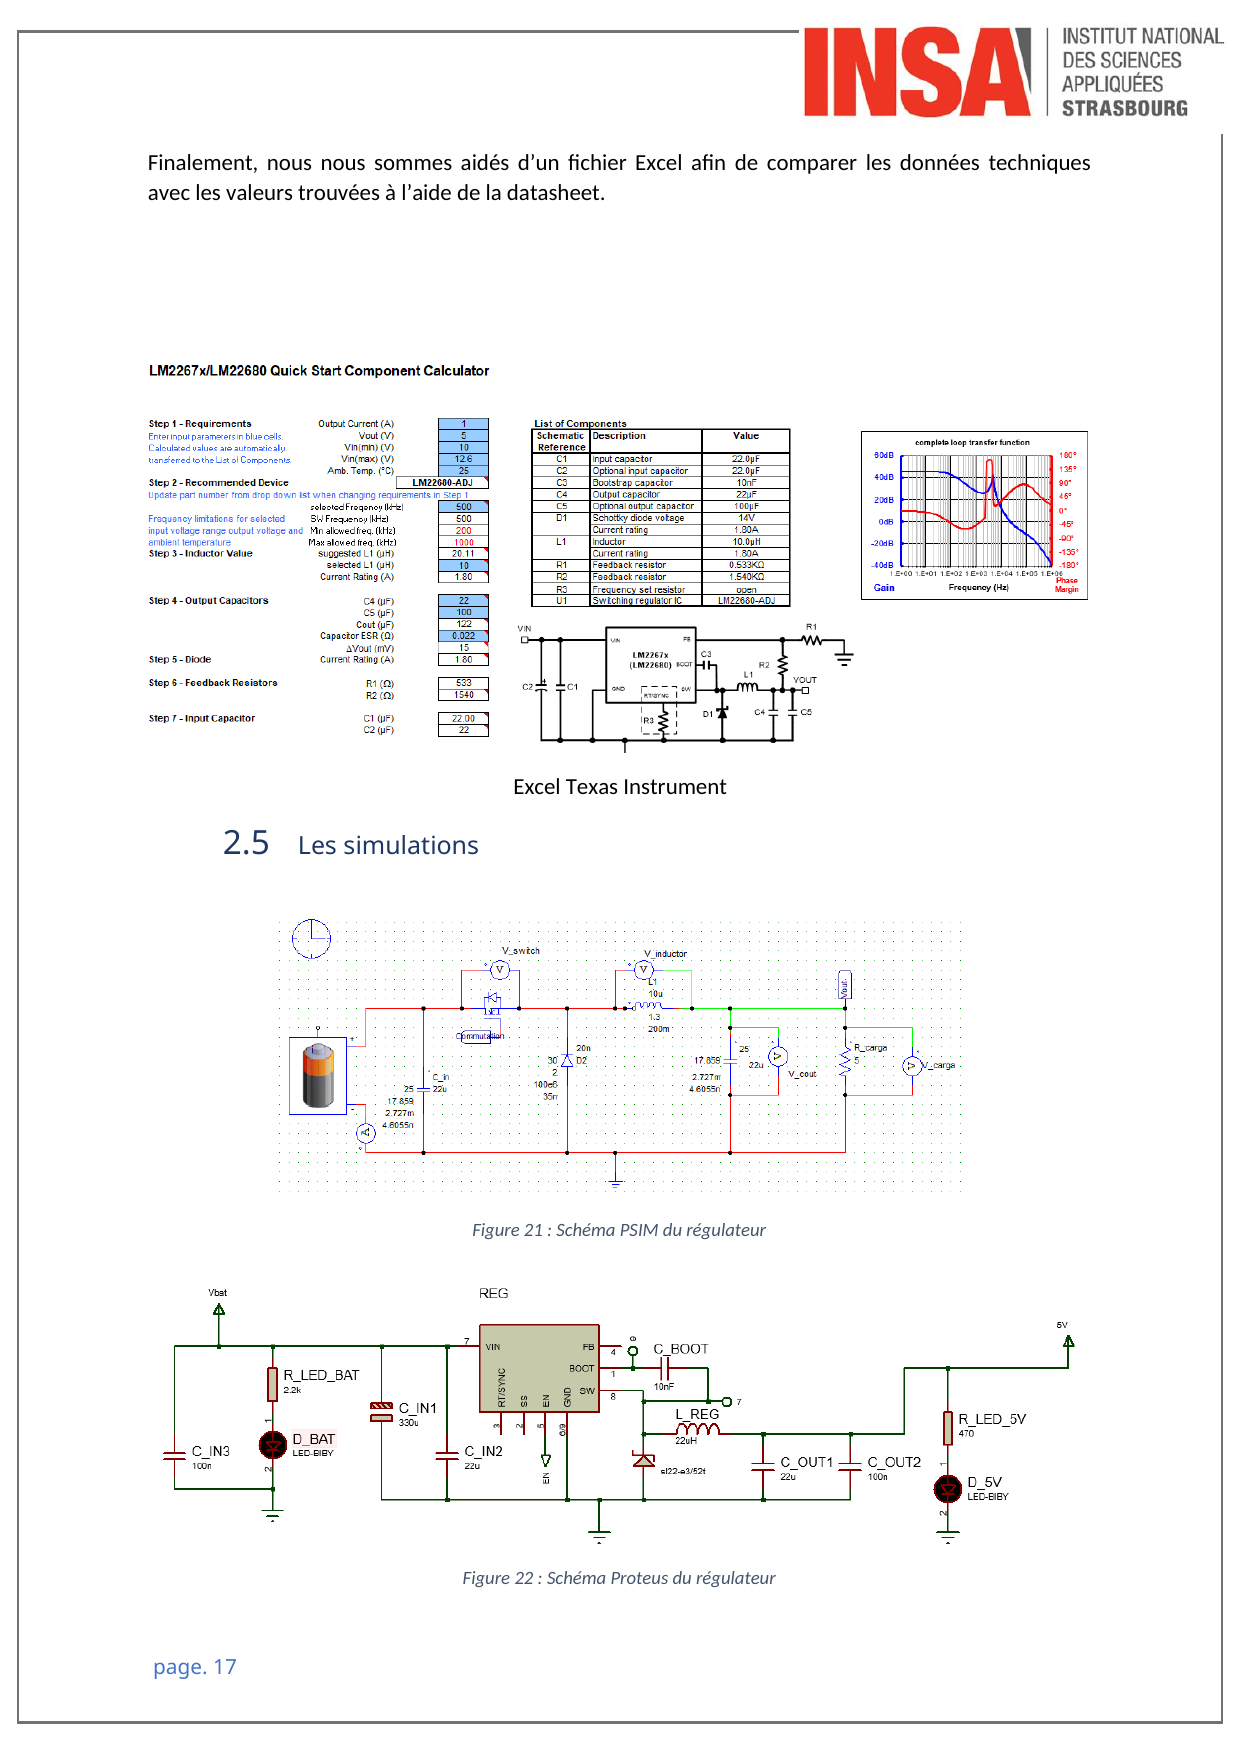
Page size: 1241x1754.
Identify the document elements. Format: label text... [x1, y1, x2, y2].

picture [147, 365, 1093, 753]
picture [147, 1262, 1093, 1547]
text Excel Texas Instrument [148, 772, 1093, 800]
picture [274, 914, 966, 1200]
subtitle Les simulations [223, 819, 1093, 864]
picture [799, 18, 1229, 134]
text Finalement, nous nous sommes aidés d’un fichier Excel afin de comparer les données techniques avec les valeurs trouvées à l’aide de la datasheet. [148, 148, 1093, 206]
